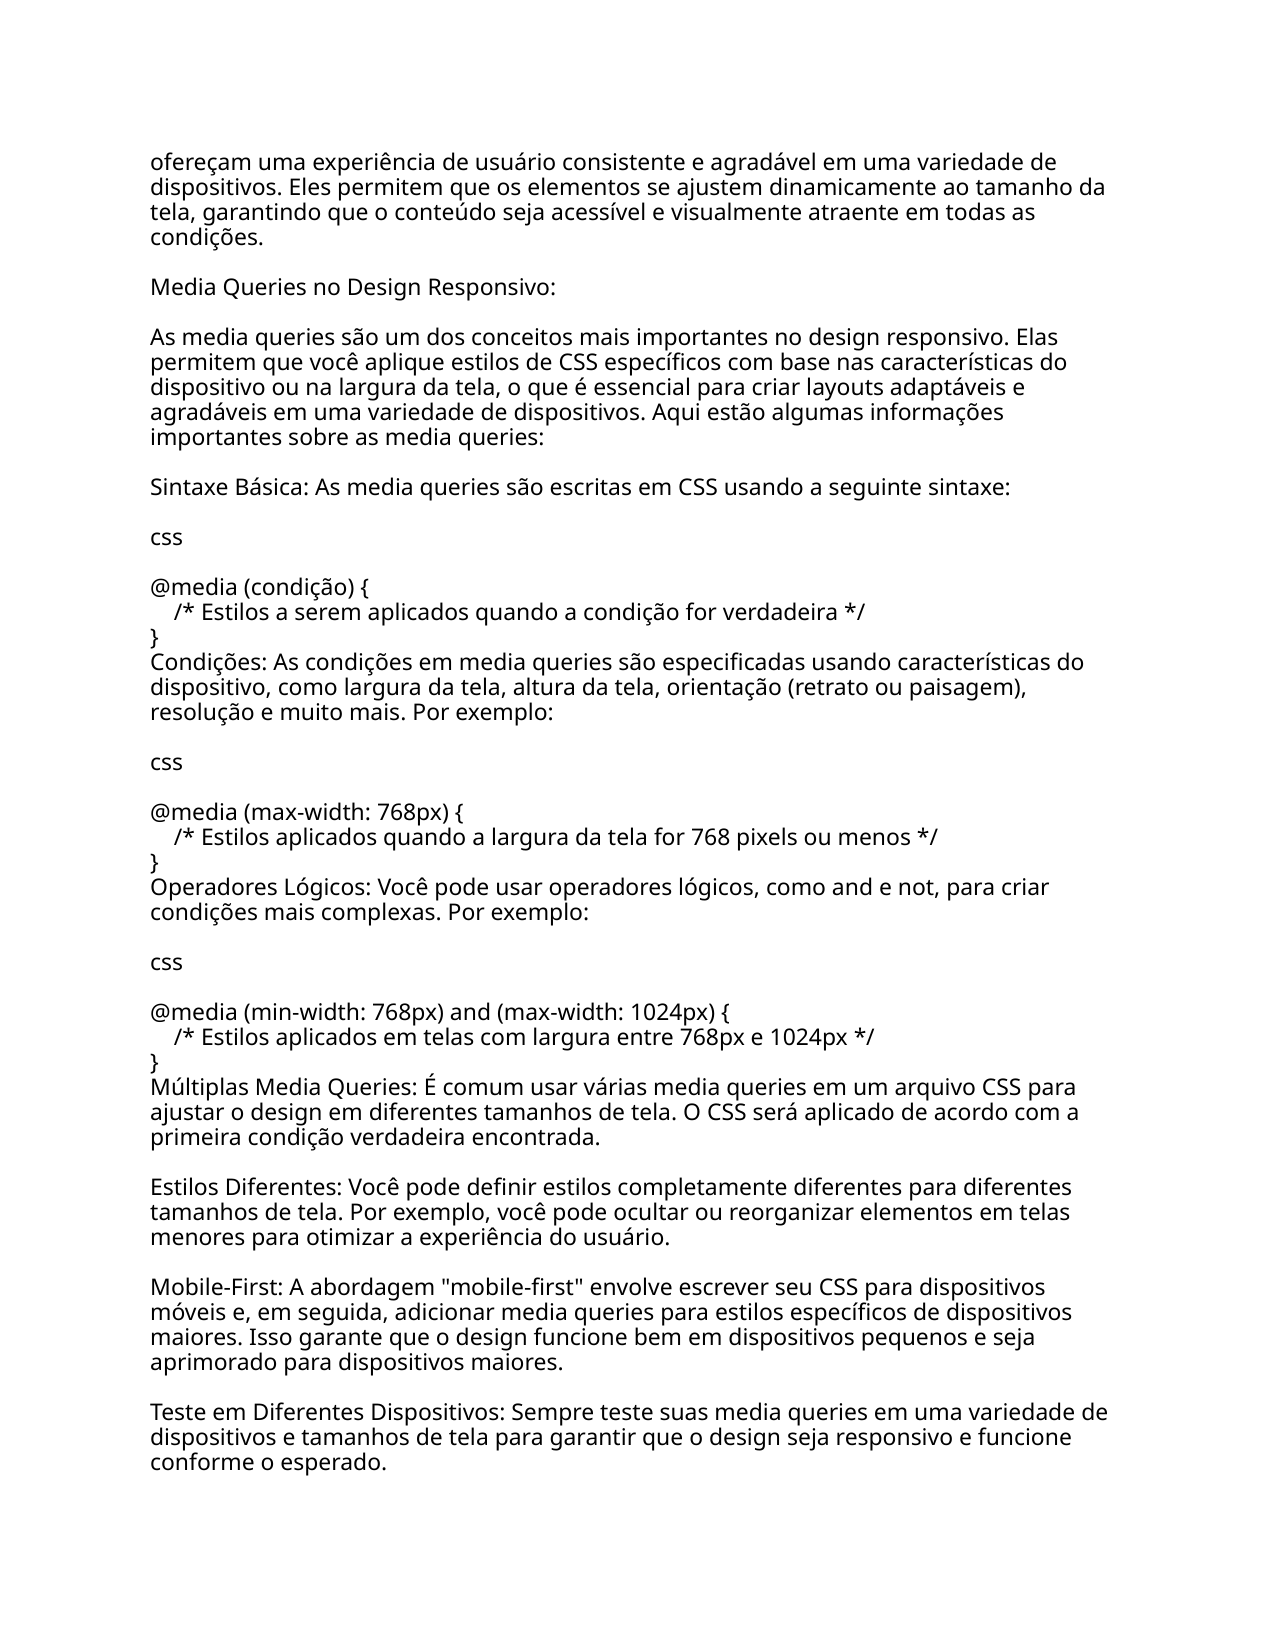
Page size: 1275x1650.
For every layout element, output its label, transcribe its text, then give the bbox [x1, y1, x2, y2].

text @media (min-width: 768px) and (max-width: 1024px) { [150, 1000, 1125, 1025]
text } [150, 625, 1125, 650]
text Condições: As condições em media queries são especificadas usando características do dispositivo, como largura da tela, altura da tela, orientação (retrato ou paisagem), resolução e muito mais. Por exemplo: [150, 650, 1125, 725]
text css [150, 950, 1125, 975]
text Estilos Diferentes: Você pode definir estilos completamente diferentes para diferentes tamanhos de tela. Por exemplo, você pode ocultar ou reorganizar elementos em telas menores para otimizar a experiência do usuário. [150, 1175, 1125, 1250]
text css [150, 750, 1125, 775]
text Mobile-First: A abordagem "mobile-first" envolve escrever seu CSS para dispositivos móveis e, em seguida, adicionar media queries para estilos específicos de dispositivos maiores. Isso garante que o design funcione bem em dispositivos pequenos e seja aprimorado para dispositivos maiores. [150, 1275, 1125, 1375]
text Operadores Lógicos: Você pode usar operadores lógicos, como and e not, para criar condições mais complexas. Por exemplo: [150, 875, 1125, 925]
text As media queries são um dos conceitos mais importantes no design responsivo. Elas permitem que você aplique estilos de CSS específicos com base nas características do dispositivo ou na largura da tela, o que é essencial para criar layouts adaptáveis e agradáveis em uma variedade de dispositivos. Aqui estão algumas informações importantes sobre as media queries: [150, 325, 1125, 450]
text Sintaxe Básica: As media queries são escritas em CSS usando a seguinte sintaxe: [150, 475, 1125, 500]
text @media (max-width: 768px) { [150, 800, 1125, 825]
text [150, 150, 1125, 250]
text } [150, 1050, 1125, 1075]
text } [150, 850, 1125, 875]
text /* Estilos a serem aplicados quando a condição for verdadeira */ [150, 600, 1125, 625]
text Múltiplas Media Queries: É comum usar várias media queries em um arquivo CSS para ajustar o design em diferentes tamanhos de tela. O CSS será aplicado de acordo com a primeira condição verdadeira encontrada. [150, 1075, 1125, 1150]
text @media (condição) { [150, 575, 1125, 600]
text /* Estilos aplicados em telas com largura entre 768px e 1024px */ [150, 1025, 1125, 1050]
text Media Queries no Design Responsivo: [150, 275, 1125, 300]
text /* Estilos aplicados quando a largura da tela for 768 pixels ou menos */ [150, 825, 1125, 850]
text css [150, 525, 1125, 550]
text Teste em Diferentes Dispositivos: Sempre teste suas media queries em uma variedade de dispositivos e tamanhos de tela para garantir que o design seja responsivo e funcione conforme o esperado. [150, 1400, 1125, 1475]
